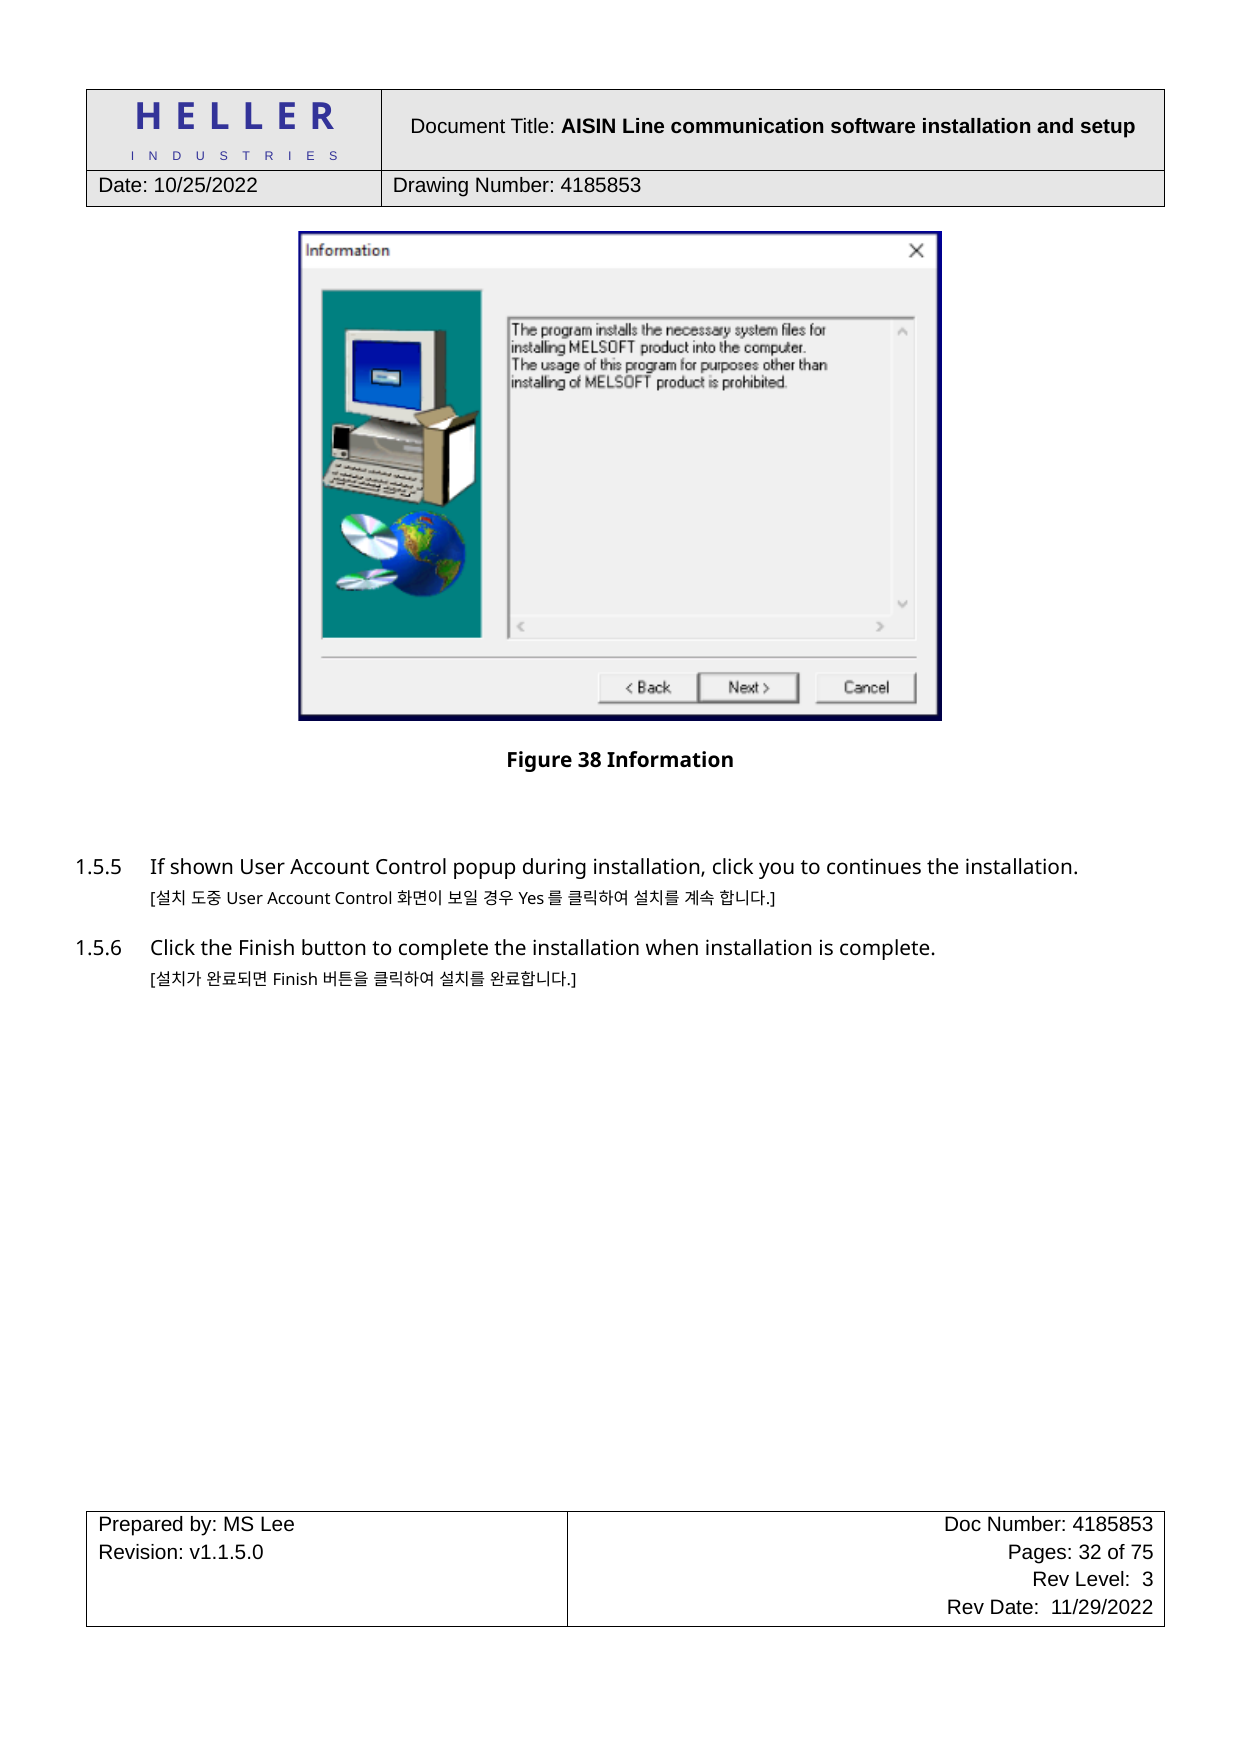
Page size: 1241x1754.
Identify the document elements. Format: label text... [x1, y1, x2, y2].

text Figure 38 Information [75, 745, 1165, 774]
subtitle If shown User Account Control popup during installation, click you to continues the installation. [75, 852, 1165, 881]
picture [298, 231, 942, 721]
text [설치가 완료되면 Finish 버튼을 클릭하여 설치를 완료합니다.] [75, 966, 1165, 990]
text [설치 도중 User Account Control 화면이 보일 경우 Yes를 클릭하여 설치를 계속 합니다.] [75, 885, 1165, 909]
subtitle Click the Finish button to complete the installation when installation is complete. [75, 933, 1165, 962]
